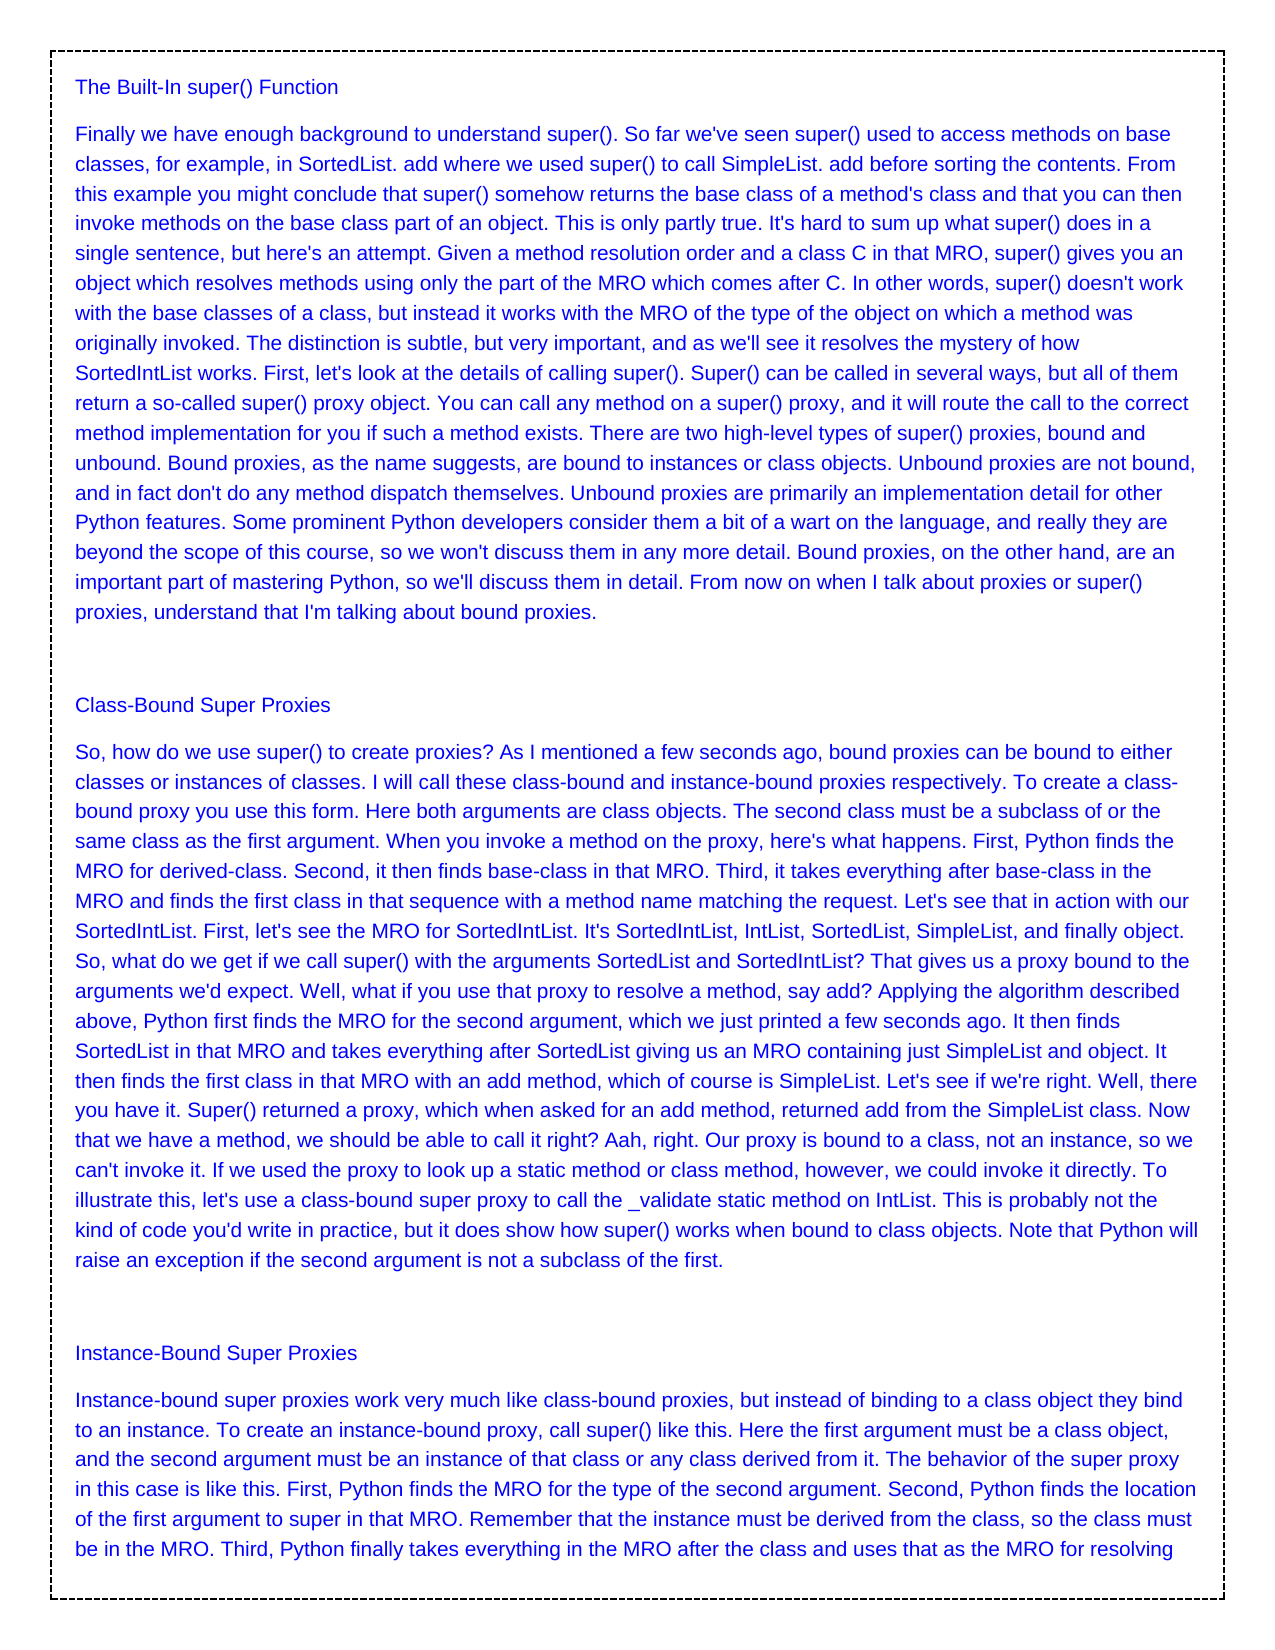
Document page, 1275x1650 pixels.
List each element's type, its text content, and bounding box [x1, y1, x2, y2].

text Instance-Bound Super Proxies [75, 1341, 1200, 1365]
text So, how do we use super() to create proxies? As I mentioned a few seconds ago, bound proxies can be bound to either classes or instances of classes. I will call these class-bound and instance-bound proxies respectively. To create a class-bound proxy you use this form. Here both arguments are class objects. The second class must be a subclass of or the same class as the first argument. When you invoke a method on the proxy, here's what happens. First, Python finds the MRO for derived-class. Second, it then finds base-class in that MRO. Third, it takes everything after base-class in the MRO and finds the first class in that sequence with a method name matching the request. Let's see that in action with our SortedIntList. First, let's see the MRO for SortedIntList. It's SortedIntList, IntList, SortedList, SimpleList, and finally object. So, what do we get if we call super() with the arguments SortedList and SortedIntList? That gives us a proxy bound to the arguments we'd expect. Well, what if you use that proxy to resolve a method, say add? Applying the algorithm described above, Python first finds the MRO for the second argument, which we just printed a few seconds ago. It then finds SortedList in that MRO and takes everything after SortedList giving us an MRO containing just SimpleList and object. It then finds the first class in that MRO with an add method, which of course is SimpleList. Let's see if we're right. Well, there you have it. Super() returned a proxy, which when asked for an add method, returned add from the SimpleList class. Now that we have a method, we should be able to call it right? Aah, right. Our proxy is bound to a class, not an instance, so we can't invoke it. If we used the proxy to look up a static method or class method, however, we could invoke it directly. To illustrate this, let's use a class-bound super proxy to call the _validate static method on IntList. This is probably not the kind of code you'd write in practice, but it does show how super() works when bound to class objects. Note that Python will raise an exception if the second argument is not a subclass of the first. [75, 739, 1200, 1272]
text Finally we have enough background to understand super(). So far we've seen super() used to access methods on base classes, for example, in SortedList. add where we used super() to call SimpleList. add before sorting the contents. From this example you might conclude that super() somehow returns the base class of a method's class and that you can then invoke methods on the base class part of an object. This is only partly true. It's hard to sum up what super() does in a single sentence, but here's an attempt. Given a method resolution order and a class C in that MRO, super() gives you an object which resolves methods using only the part of the MRO which comes after C. In other words, super() doesn't work with the base classes of a class, but instead it works with the MRO of the type of the object on which a method was originally invoked. The distinction is subtle, but very important, and as we'll see it resolves the mystery of how SortedIntList works. First, let's look at the details of calling super(). Super() can be called in several ways, but all of them return a so-called super() proxy object. You can call any method on a super() proxy, and it will route the call to the correct method implementation for you if such a method exists. There are two high-level types of super() proxies, bound and unbound. Bound proxies, as the name suggests, are bound to instances or class objects. Unbound proxies are not bound, and in fact don't do any method dispatch themselves. Unbound proxies are primarily an implementation detail for other Python features. Some prominent Python developers consider them a bit of a wart on the language, and really they are beyond the scope of this course, so we won't discuss them in any more detail. Bound proxies, on the other hand, are an important part of mastering Python, so we'll discuss them in detail. From now on when I talk about proxies or super() proxies, understand that I'm talking about bound proxies. [75, 122, 1200, 624]
text Class-Bound Super Proxies [75, 693, 1200, 717]
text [75, 1387, 1200, 1561]
text The Built-In super() Function [75, 75, 1200, 99]
